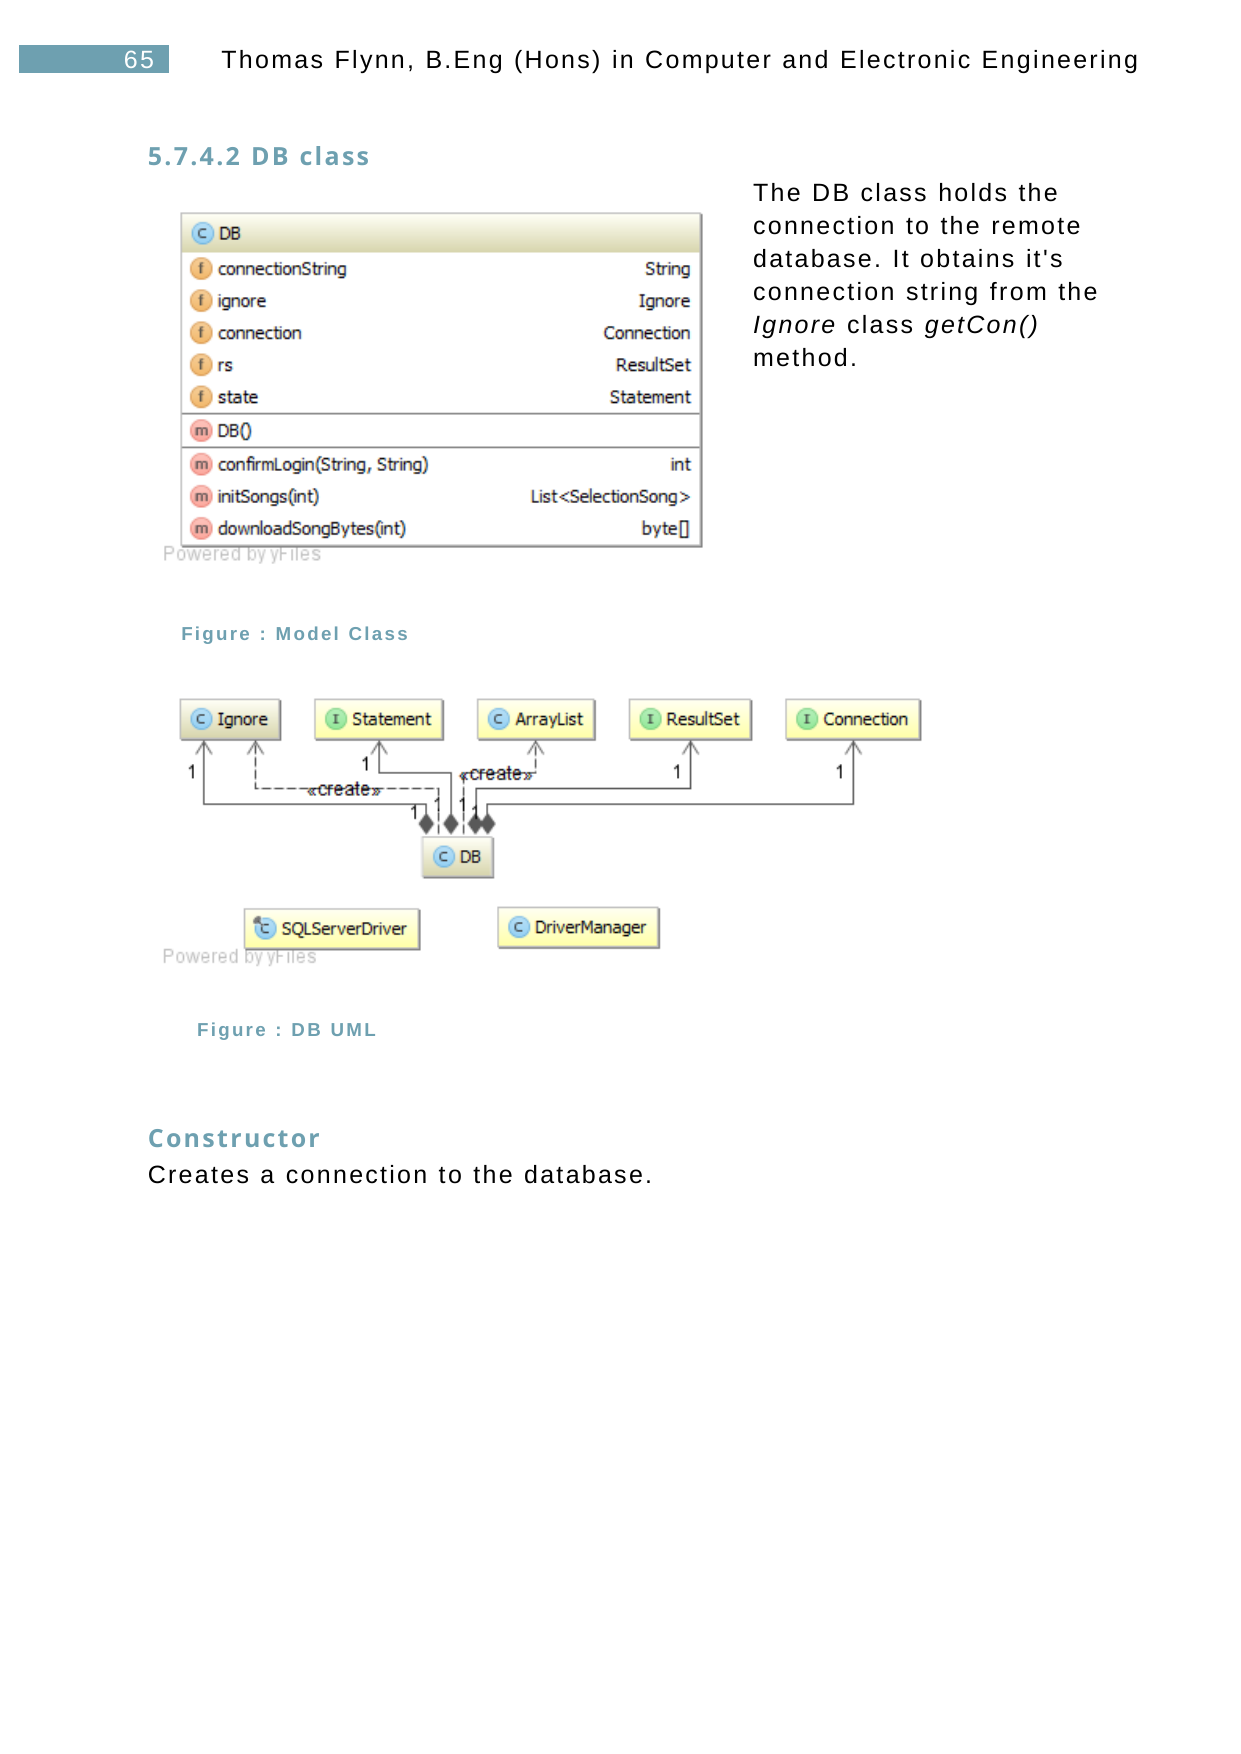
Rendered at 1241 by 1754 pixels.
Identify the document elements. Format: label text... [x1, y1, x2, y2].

text Creates a connection to the database. [148, 1160, 1122, 1189]
text The DB class holds the connection to the remote database. It obtains it's connection string from the Ignore class getCon() method. [148, 178, 1122, 372]
picture [147, 666, 953, 982]
subtitle 5.7.4.2 DB class [148, 139, 1122, 173]
picture [147, 179, 735, 580]
subtitle Constructor [148, 1121, 1122, 1155]
